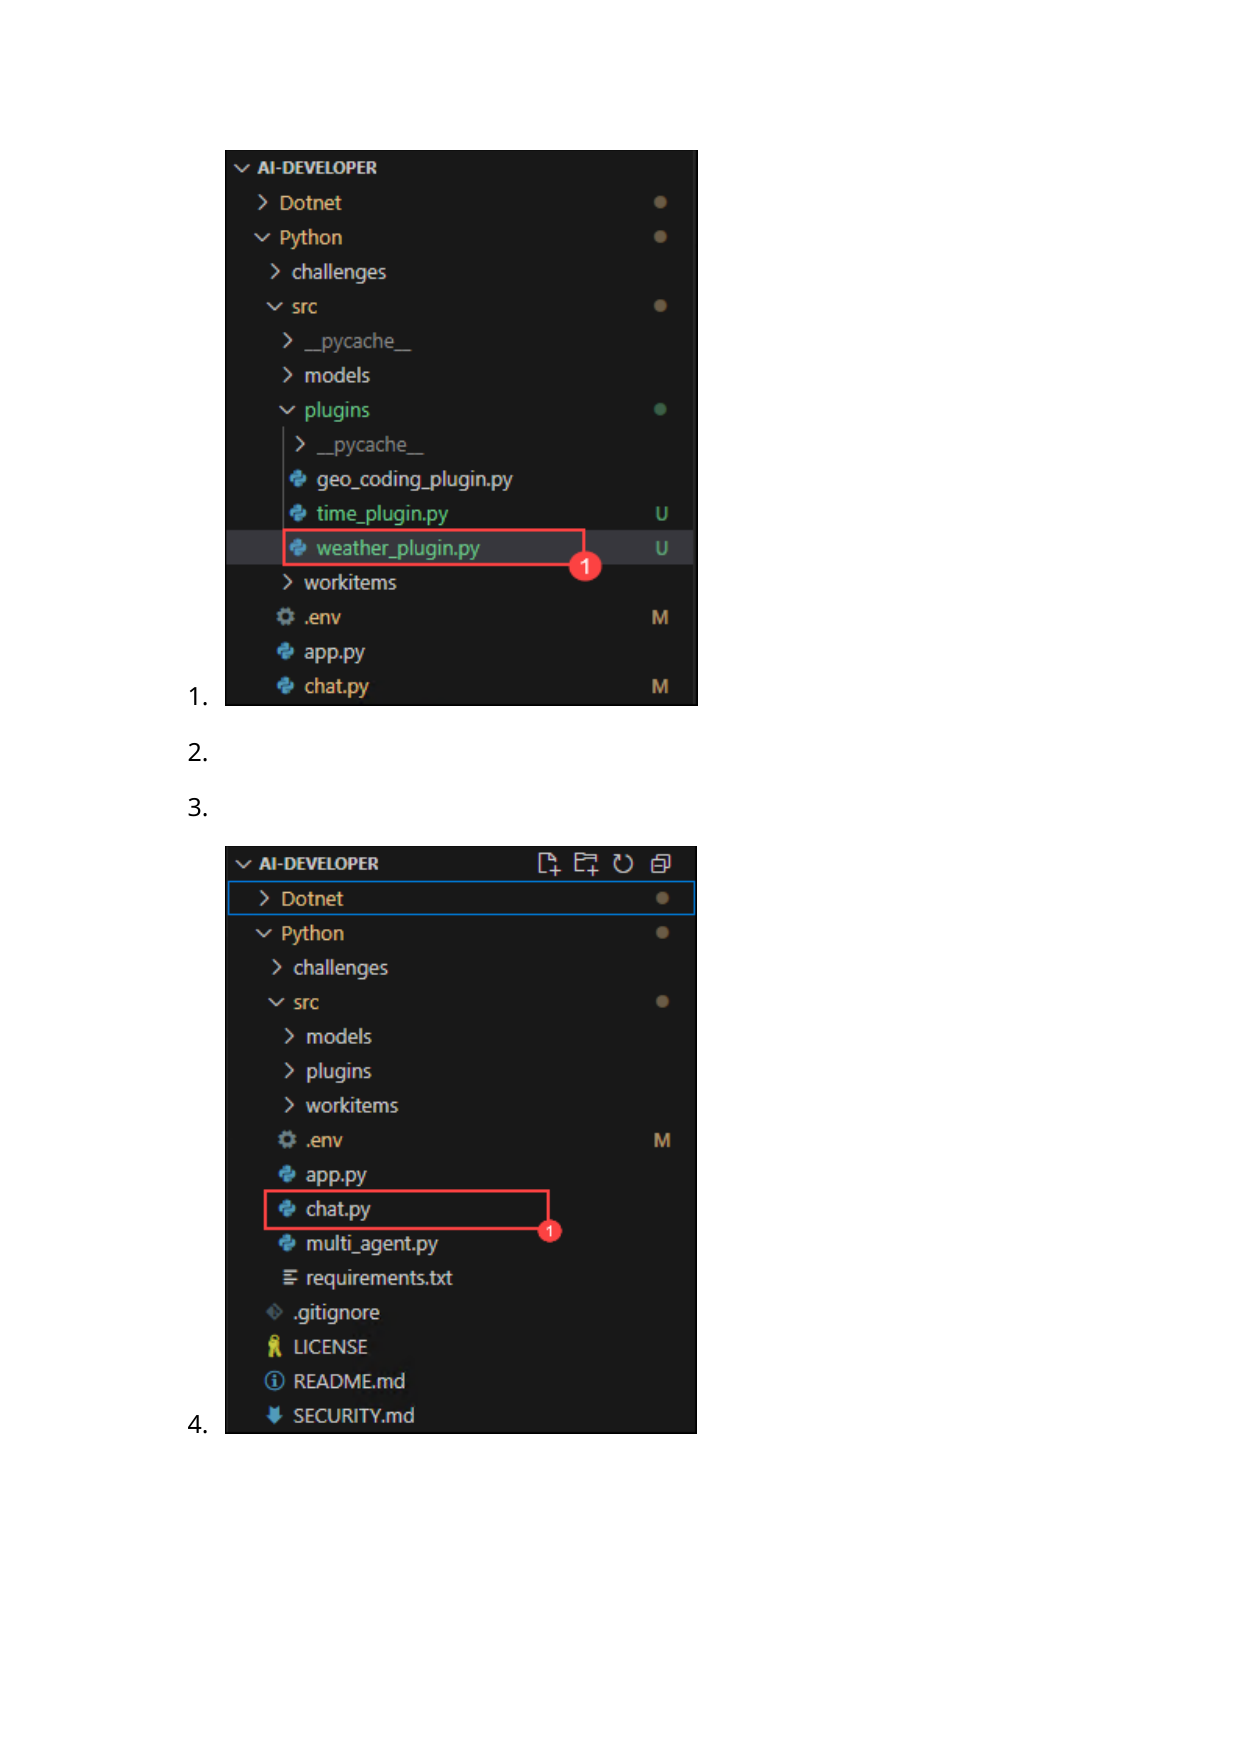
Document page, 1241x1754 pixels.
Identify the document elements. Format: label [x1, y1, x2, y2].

picture [225, 846, 697, 1434]
picture [225, 150, 698, 706]
